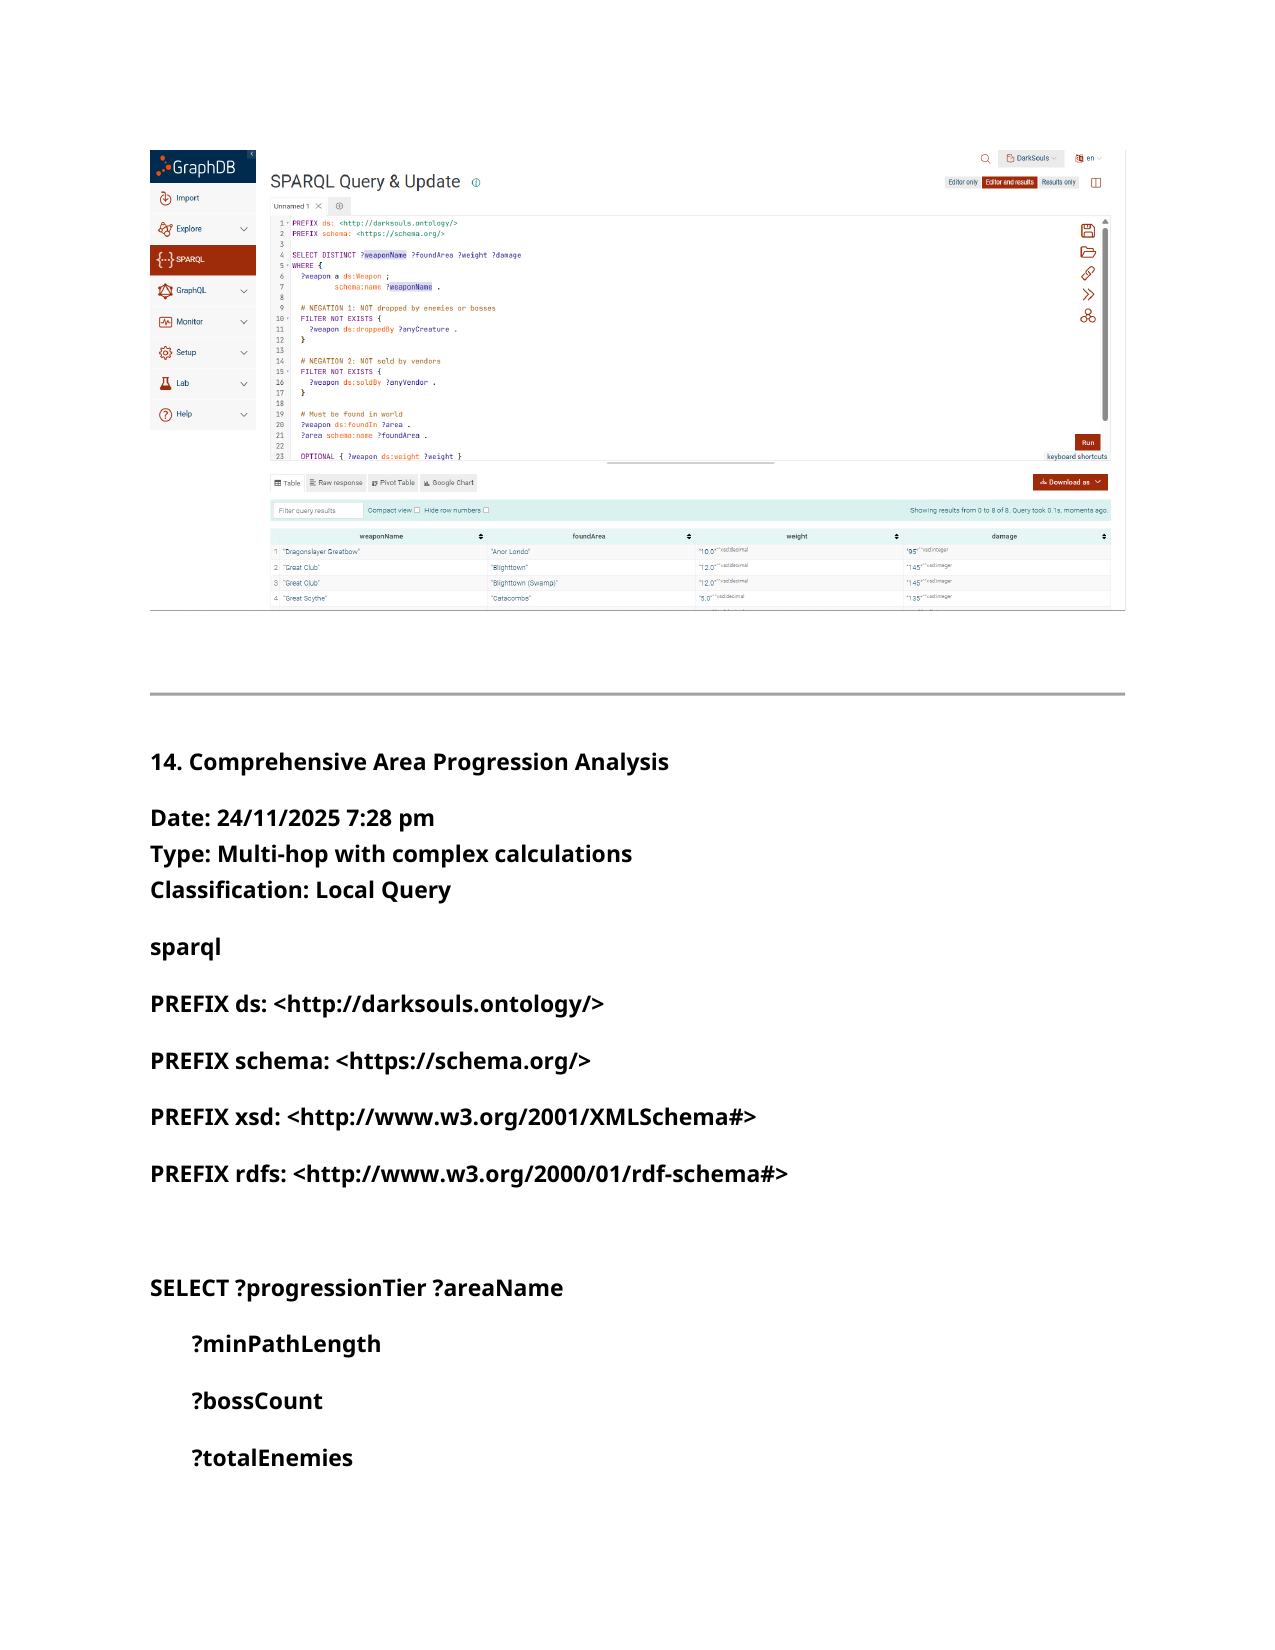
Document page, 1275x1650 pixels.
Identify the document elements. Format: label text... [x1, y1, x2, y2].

text PREFIX xsd: <http://www.w3.org/2001/XMLSchema#> [150, 1101, 1125, 1133]
text SELECT ?progressionTier ?areaName [150, 1272, 1125, 1303]
picture [150, 150, 1125, 611]
text ?minPathLength [150, 1328, 1125, 1360]
text PREFIX ds: <http://darksouls.ontology/> [150, 988, 1125, 1019]
text ?bossCount [150, 1385, 1125, 1416]
text 14. Comprehensive Area Progression Analysis [150, 746, 1125, 777]
text Date: 24/11/2025 7:28 pm Type: Multi-hop with complex calculations Classification: Local Query [150, 802, 1125, 906]
text ?totalEnemies [150, 1442, 1125, 1473]
text sparql [150, 931, 1125, 962]
text PREFIX schema: <https://schema.org/> [150, 1044, 1125, 1076]
text PREFIX rdfs: <http://www.w3.org/2000/01/rdf-schema#> [150, 1158, 1125, 1189]
